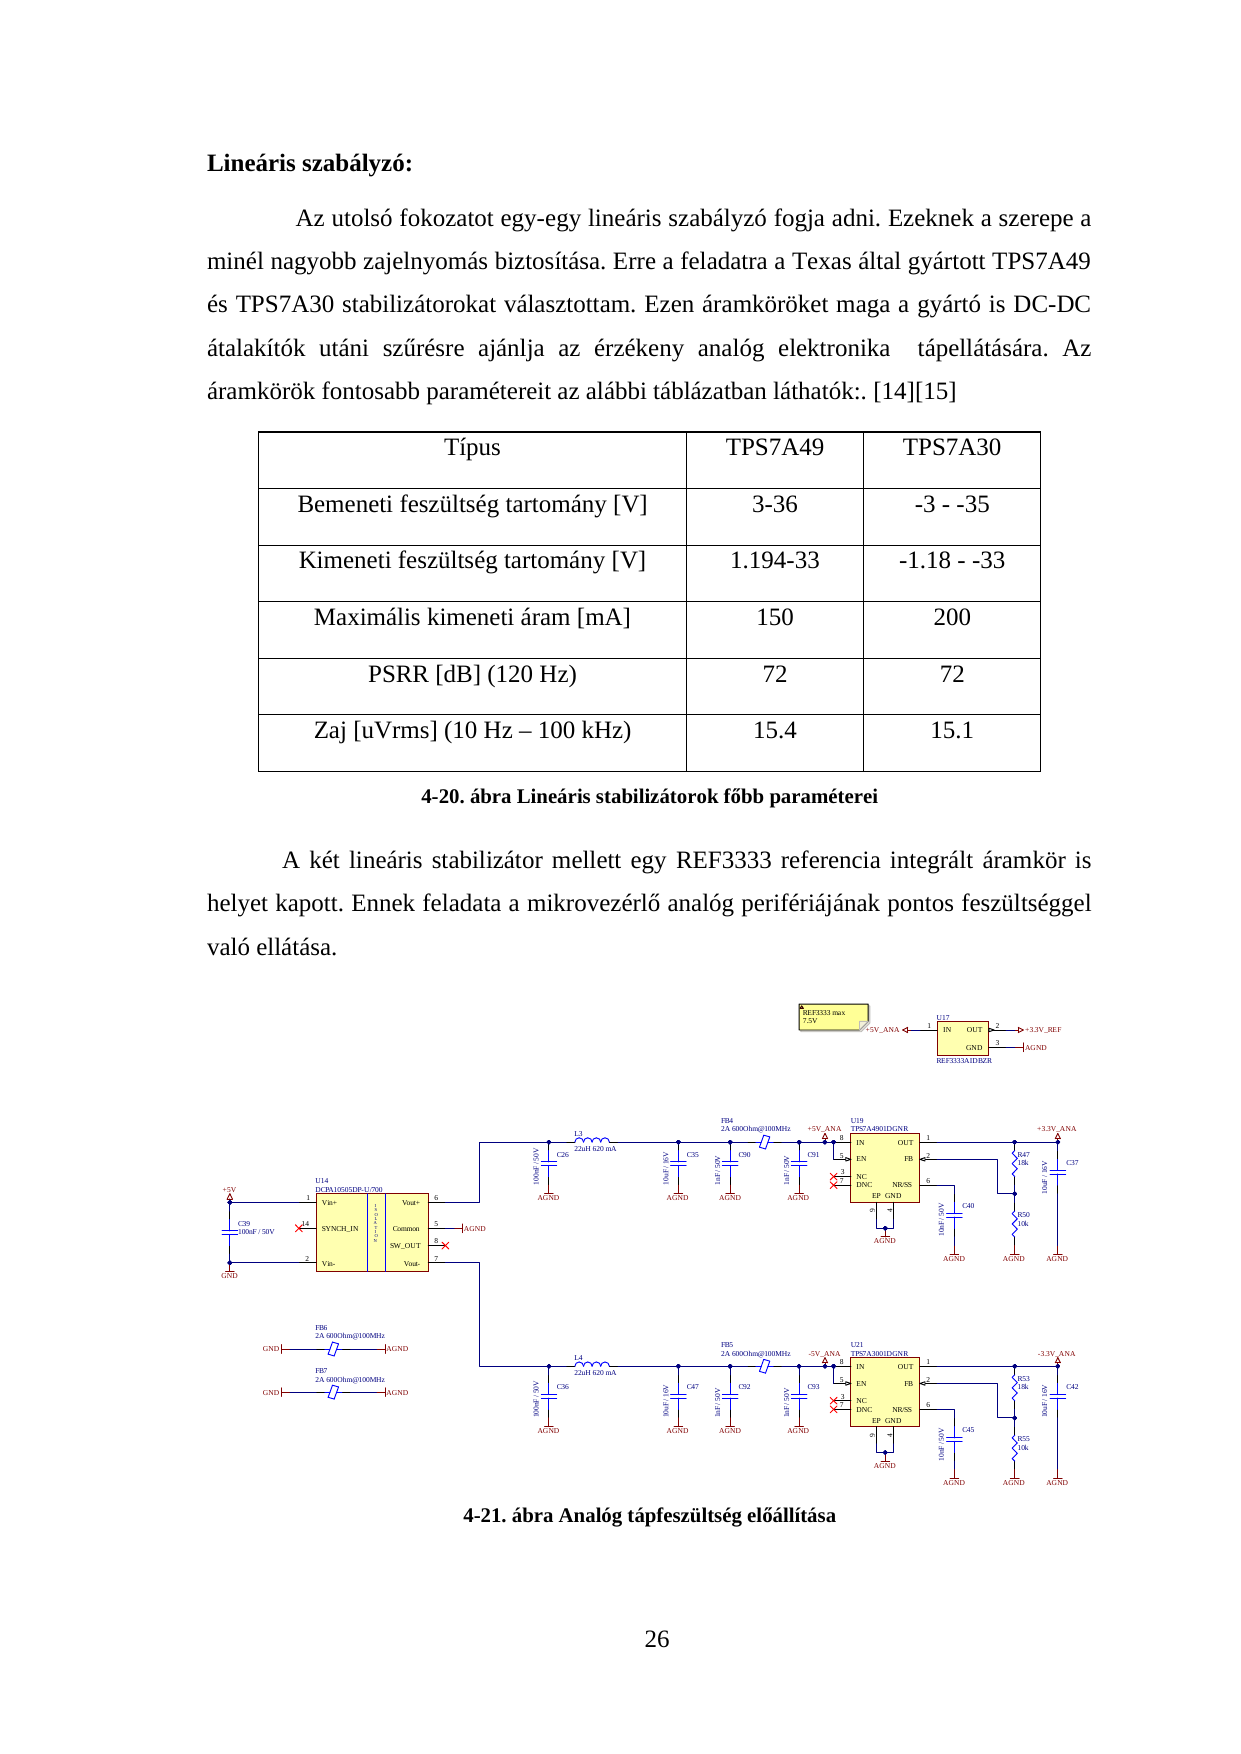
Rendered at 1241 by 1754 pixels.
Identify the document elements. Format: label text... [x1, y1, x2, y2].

table_cell 72 [864, 659, 1040, 714]
text 4-8. ábra Lineáris stabilizátorok főbb paraméterei [207, 784, 1092, 808]
table_header Típus [259, 433, 686, 488]
table_cell -1.18 - -33 [864, 546, 1040, 601]
table_cell 15.1 [864, 715, 1040, 771]
table_cell 72 [687, 659, 863, 714]
table_cell 1.194-33 [687, 546, 863, 601]
table_header TPS7A30 [864, 433, 1040, 488]
text 4-9. ábra Analóg tápfeszültség előállítása [207, 1503, 1092, 1527]
table_cell 150 [687, 602, 863, 658]
table_cell 3-36 [687, 489, 863, 544]
table_cell 200 [864, 602, 1040, 658]
text Az utolsó fokozatot egy-egy lineáris szabályzó fogja adni. Ezeknek a szerepe a minél nagyobb zajelnyomás biztosítása. Erre a feladatra a Texas által gyártott TPS7A49 és TPS7A30 stabilizátorokat választottam. Ezen áramköröket maga a gyártó is DC-DC átalakítók utáni szűrésre ajánlja az érzékeny analóg elektronika tápellátására. Az áramkörök fontosabb paramétereit az alábbi táblázatban láthatók:. [14][15] [207, 203, 1092, 404]
table_cell PSRR [dB] (120 Hz) [259, 659, 686, 714]
table_header TPS7A49 [687, 433, 863, 488]
text Lineáris szabályzó: [207, 148, 1092, 176]
table_cell Zaj [uVrms] (10 Hz – 100 kHz) [259, 715, 686, 771]
table_cell 15.4 [687, 715, 863, 771]
table_cell Kimeneti feszültség tartomány [V] [259, 546, 686, 601]
table_cell -3 - -35 [864, 489, 1040, 544]
text A két lineáris stabilizátor mellett egy REF3333 referencia integrált áramkör is helyet kapott. Ennek feladata a mikrovezérlő analóg perifériájának pontos feszültséggel való ellátása. [207, 845, 1092, 960]
table_cell Bemeneti feszültség tartomány [V] [259, 489, 686, 544]
table_cell Maximális kimeneti áram [mA] [259, 602, 686, 658]
